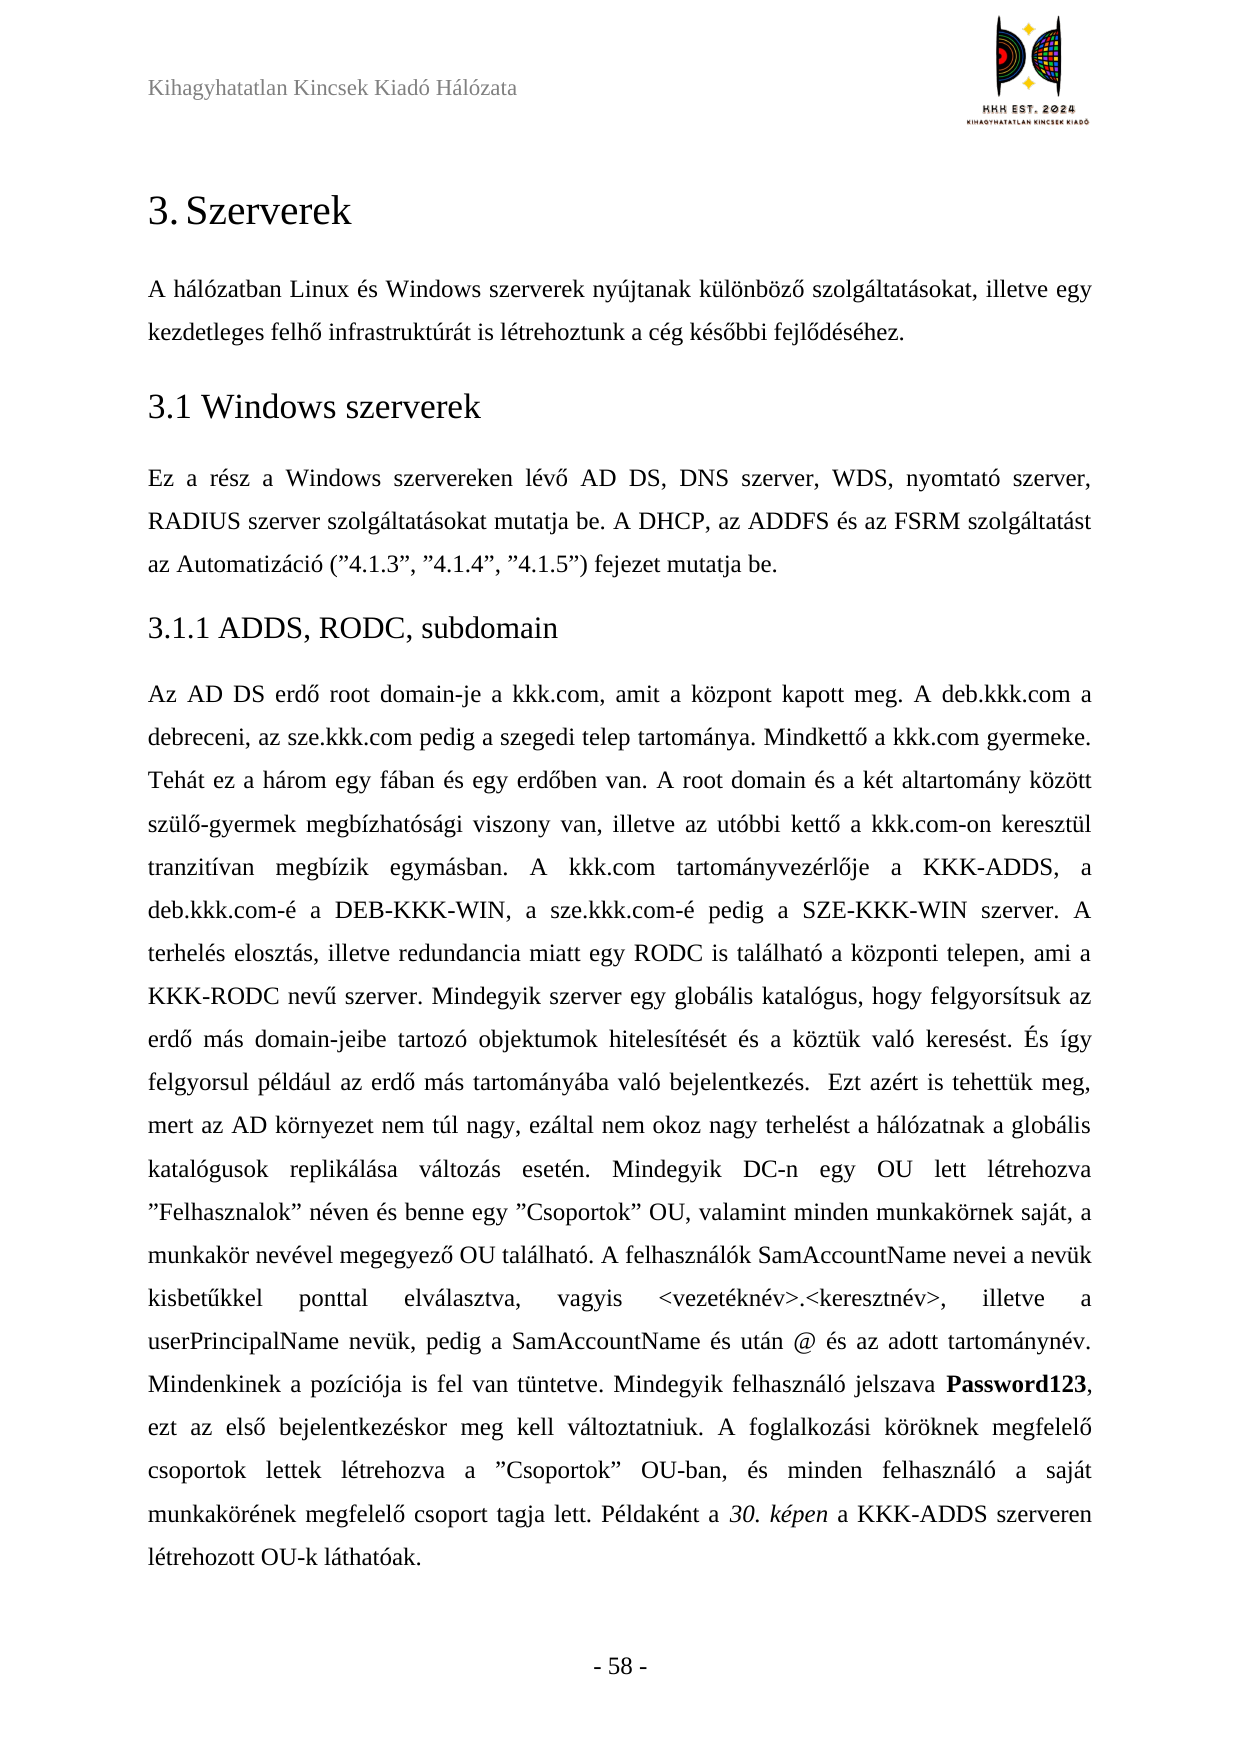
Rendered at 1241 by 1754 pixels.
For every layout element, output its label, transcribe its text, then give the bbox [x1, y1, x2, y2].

text Az AD DS erdő root domain-je a kkk.com, amit a központ kapott meg. A deb.kkk.com a debreceni, az sze.kkk.com pedig a szegedi telep tartománya. Mindkettő a kkk.com gyermeke. Tehát ez a három egy fában és egy erdőben van. A root domain és a két altartomány között szülő-gyermek megbízhatósági viszony van, illetve az utóbbi kettő a kkk.com-on keresztül tranzitívan megbízik egymásban. A kkk.com tartományvezérlője a KKK-ADDS, a deb.kkk.com-é a DEB-KKK-WIN, a sze.kkk.com-é pedig a SZE-KKK-WIN szerver. A terhelés elosztás, illetve redundancia miatt egy RODC is található a központi telepen, ami a KKK-RODC nevű szerver. Mindegyik szerver egy globális katalógus, hogy felgyorsítsuk az erdő más domain-jeibe tartozó objektumok hitelesítését és a köztük való keresést. És így felgyorsul például az erdő más tartományába való bejelentkezés. Ezt azért is tehettük meg, mert az AD környezet nem túl nagy, ezáltal nem okoz nagy terhelést a hálózatnak a globális katalógusok replikálása változás esetén. Mindegyik DC-n egy OU lett létrehozva ”Felhasznalok” néven és benne egy ”Csoportok” OU, valamint minden munkakörnek saját, a munkakör nevével megegyező OU található. A felhasználók SamAccountName nevei a nevük kisbetűkkel ponttal elválasztva, vagyis <vezetéknév>.<keresztnév>, illetve a userPrincipalName nevük, pedig a SamAccountName és után @ és az adott tartománynév. Mindenkinek a pozíciója is fel van tüntetve. Mindegyik felhasználó jelszava Password123, ezt az első bejelentkezéskor meg kell változtatniuk. A foglalkozási köröknek megfelelő csoportok lettek létrehozva a ”Csoportok” OU-ban, és minden felhasználó a saját munkakörének megfelelő csoport tagja lett. Példaként a 30. képen a KKK-ADDS szerveren létrehozott OU-k láthatóak. [148, 679, 1093, 1571]
text Ez a rész a Windows szervereken lévő AD DS, DNS szerver, WDS, nyomtató szerver, RADIUS szerver szolgáltatásokat mutatja be. A DHCP, az ADDFS és az FSRM szolgáltatást az Automatizáció (”4.1.3”, ”4.1.4”, ”4.1.5”) fejezet mutatja be. [148, 463, 1093, 578]
text A hálózatban Linux és Windows szerverek nyújtanak különböző szolgáltatásokat, illetve egy kezdetleges felhő infrastruktúrát is létrehoztunk a cég későbbi fejlődéséhez. [148, 274, 1093, 346]
picture [958, 4, 1094, 130]
text 3.1 Windows szerverek [148, 385, 1093, 426]
text 3.1.1 ADDS, RODC, subdomain [148, 609, 1093, 645]
list Szerverek [148, 185, 1093, 233]
